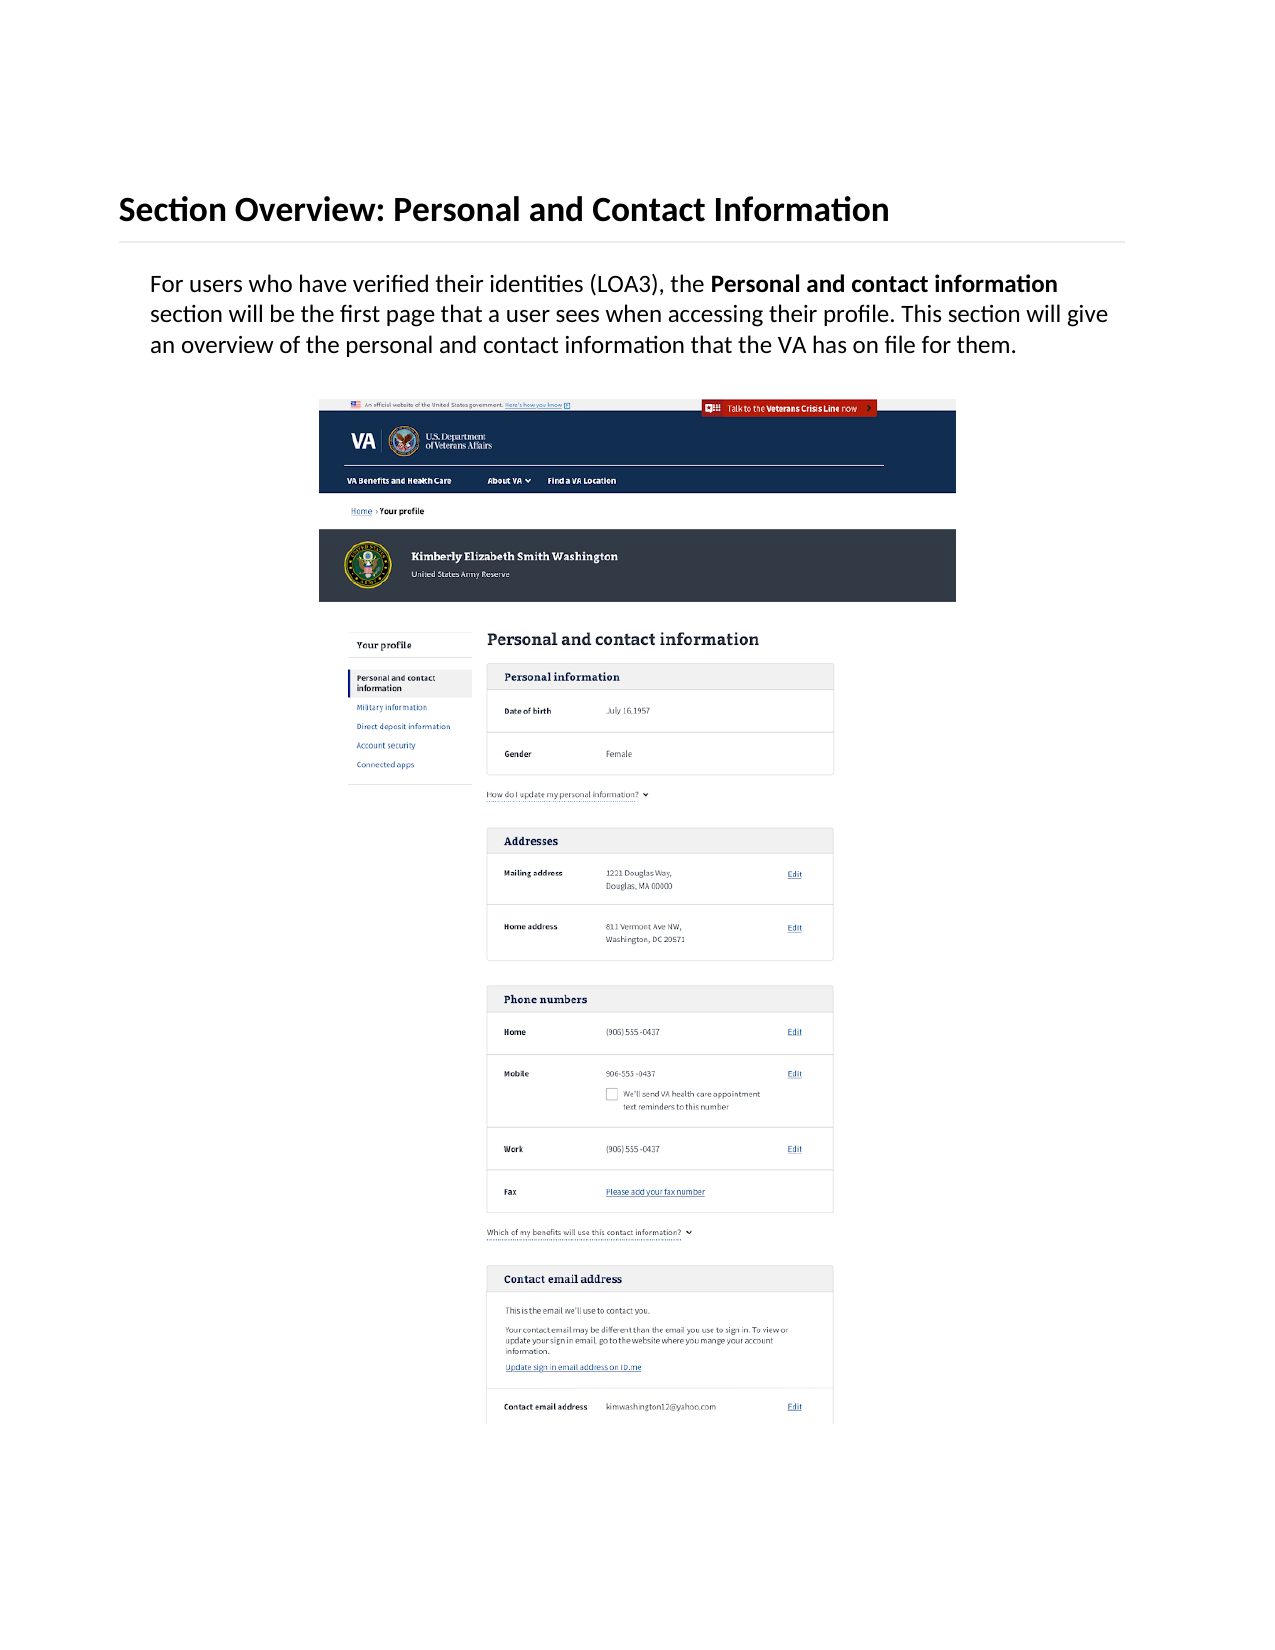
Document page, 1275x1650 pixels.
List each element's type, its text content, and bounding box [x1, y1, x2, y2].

subtitle Section Overview: Personal and Contact Information [119, 187, 1125, 241]
text For users who have verified their identities (LOA3), the Personal and contact information section will be the first page that a user sees when accessing their profile. This section will give an overview of the personal and contact information that the VA has on file for them. [150, 268, 1125, 359]
picture [319, 398, 956, 1424]
